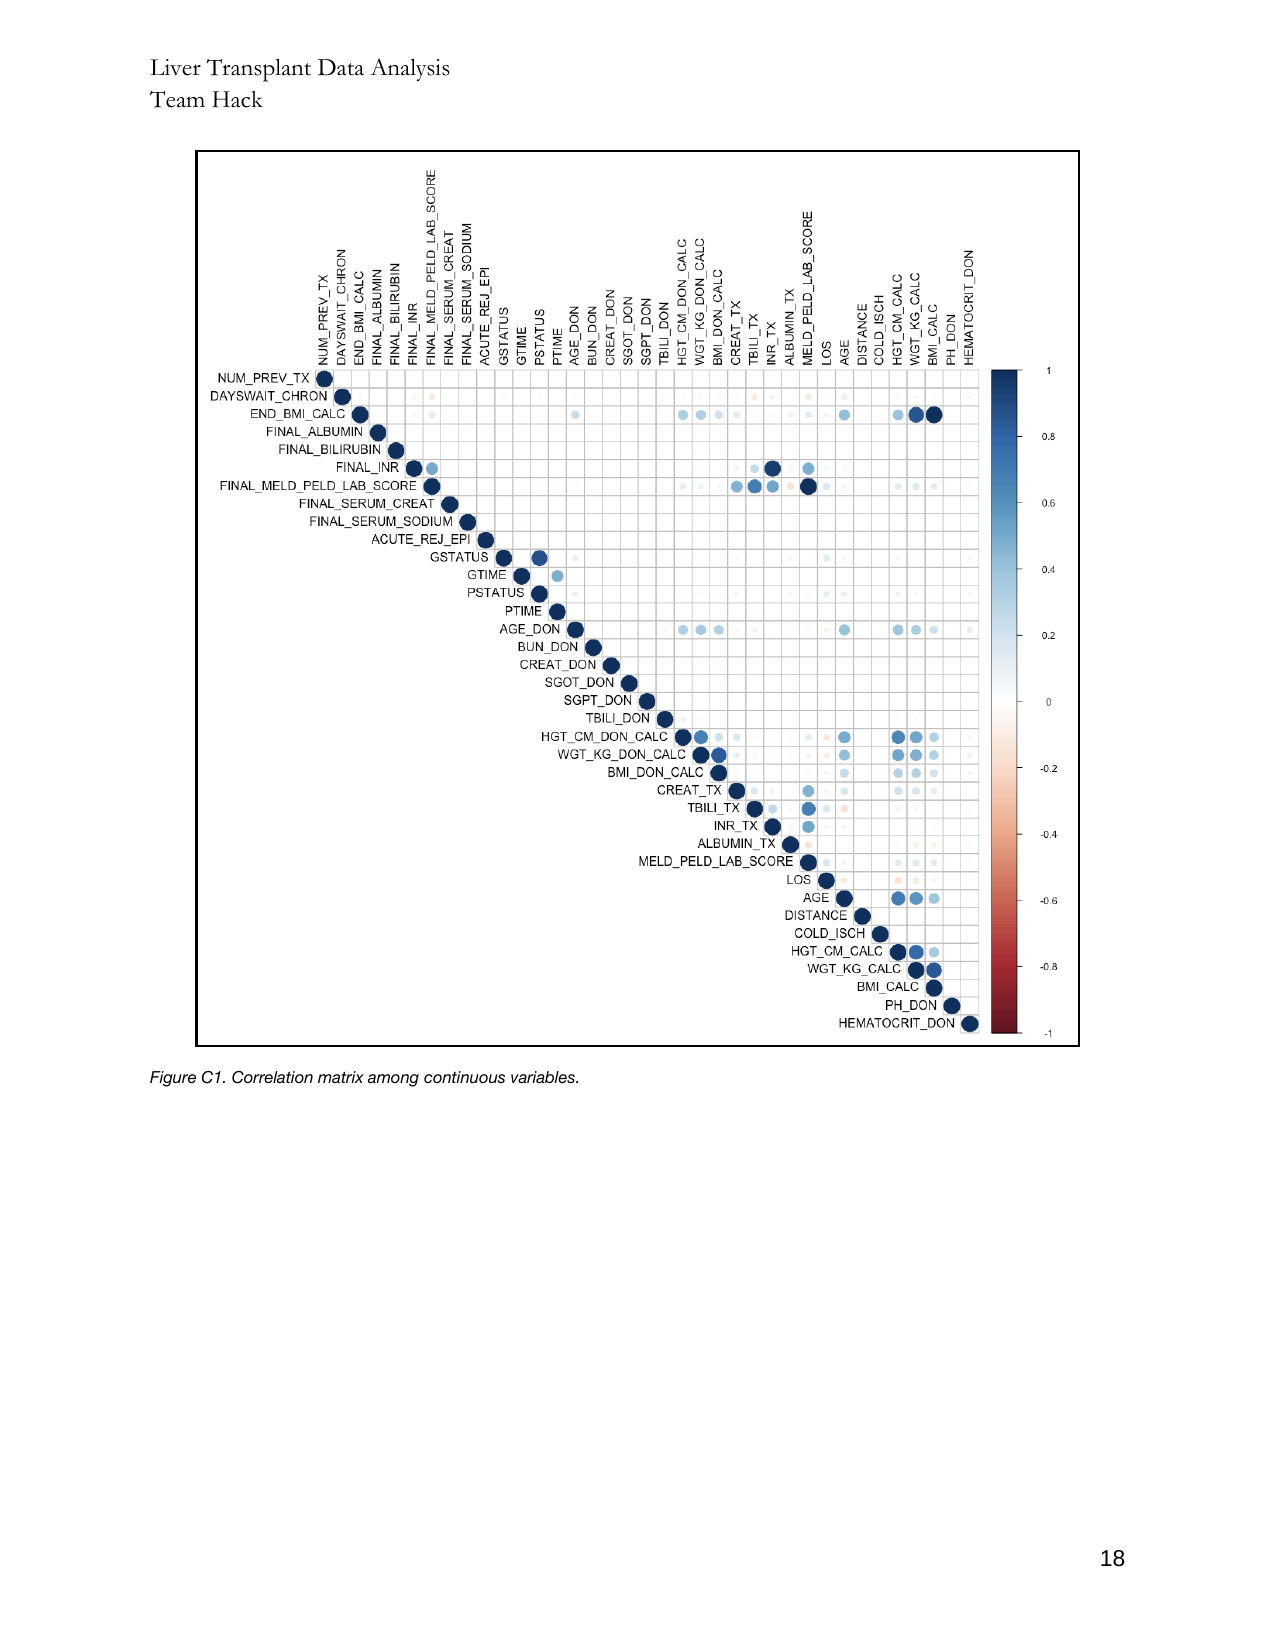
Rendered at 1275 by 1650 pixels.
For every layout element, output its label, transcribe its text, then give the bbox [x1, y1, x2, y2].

picture [198, 152, 1078, 1045]
text Figure C1. Correlation matrix among continuous variables. [150, 1068, 1125, 1089]
